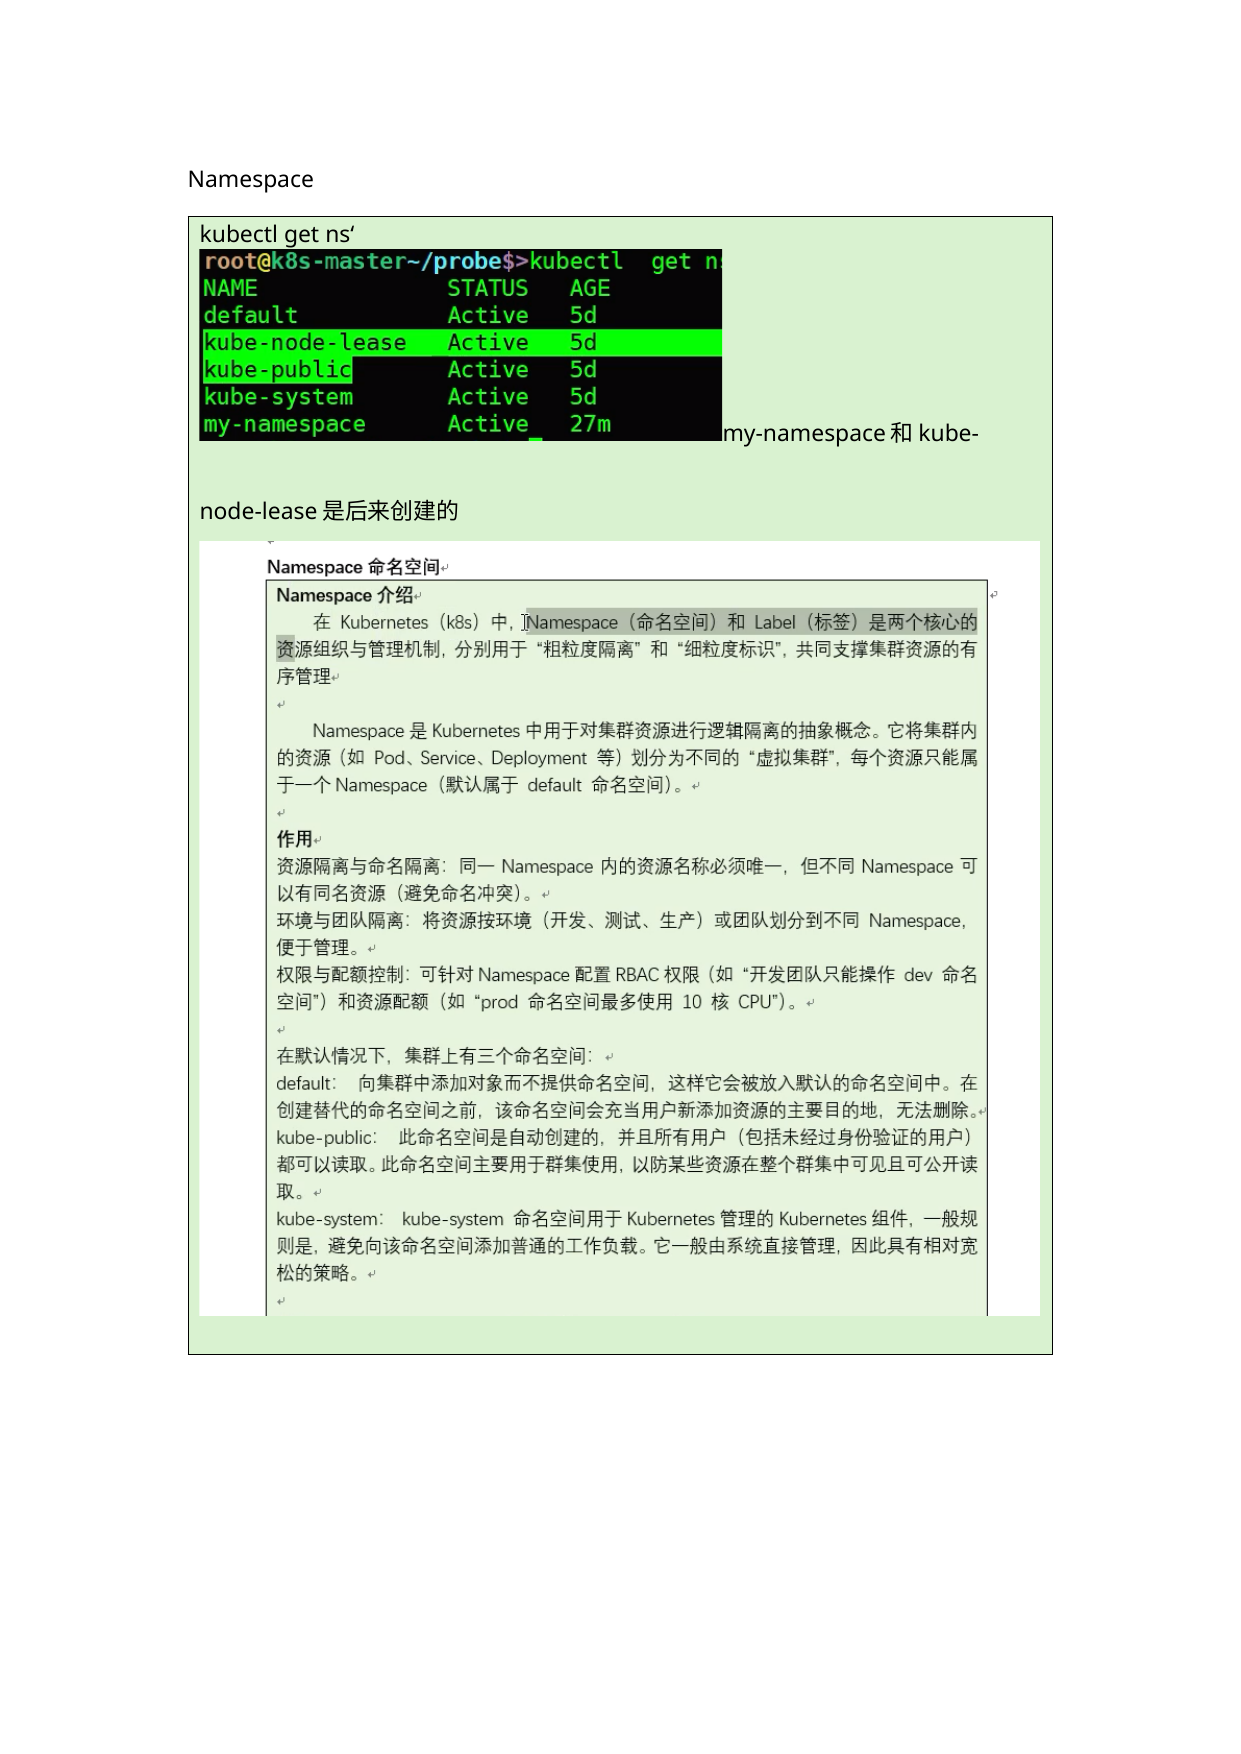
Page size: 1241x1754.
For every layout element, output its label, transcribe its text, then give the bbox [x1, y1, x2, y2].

text Namespace [187, 162, 1053, 194]
picture [199, 541, 1040, 1316]
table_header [189, 217, 1052, 1354]
picture [199, 249, 723, 441]
